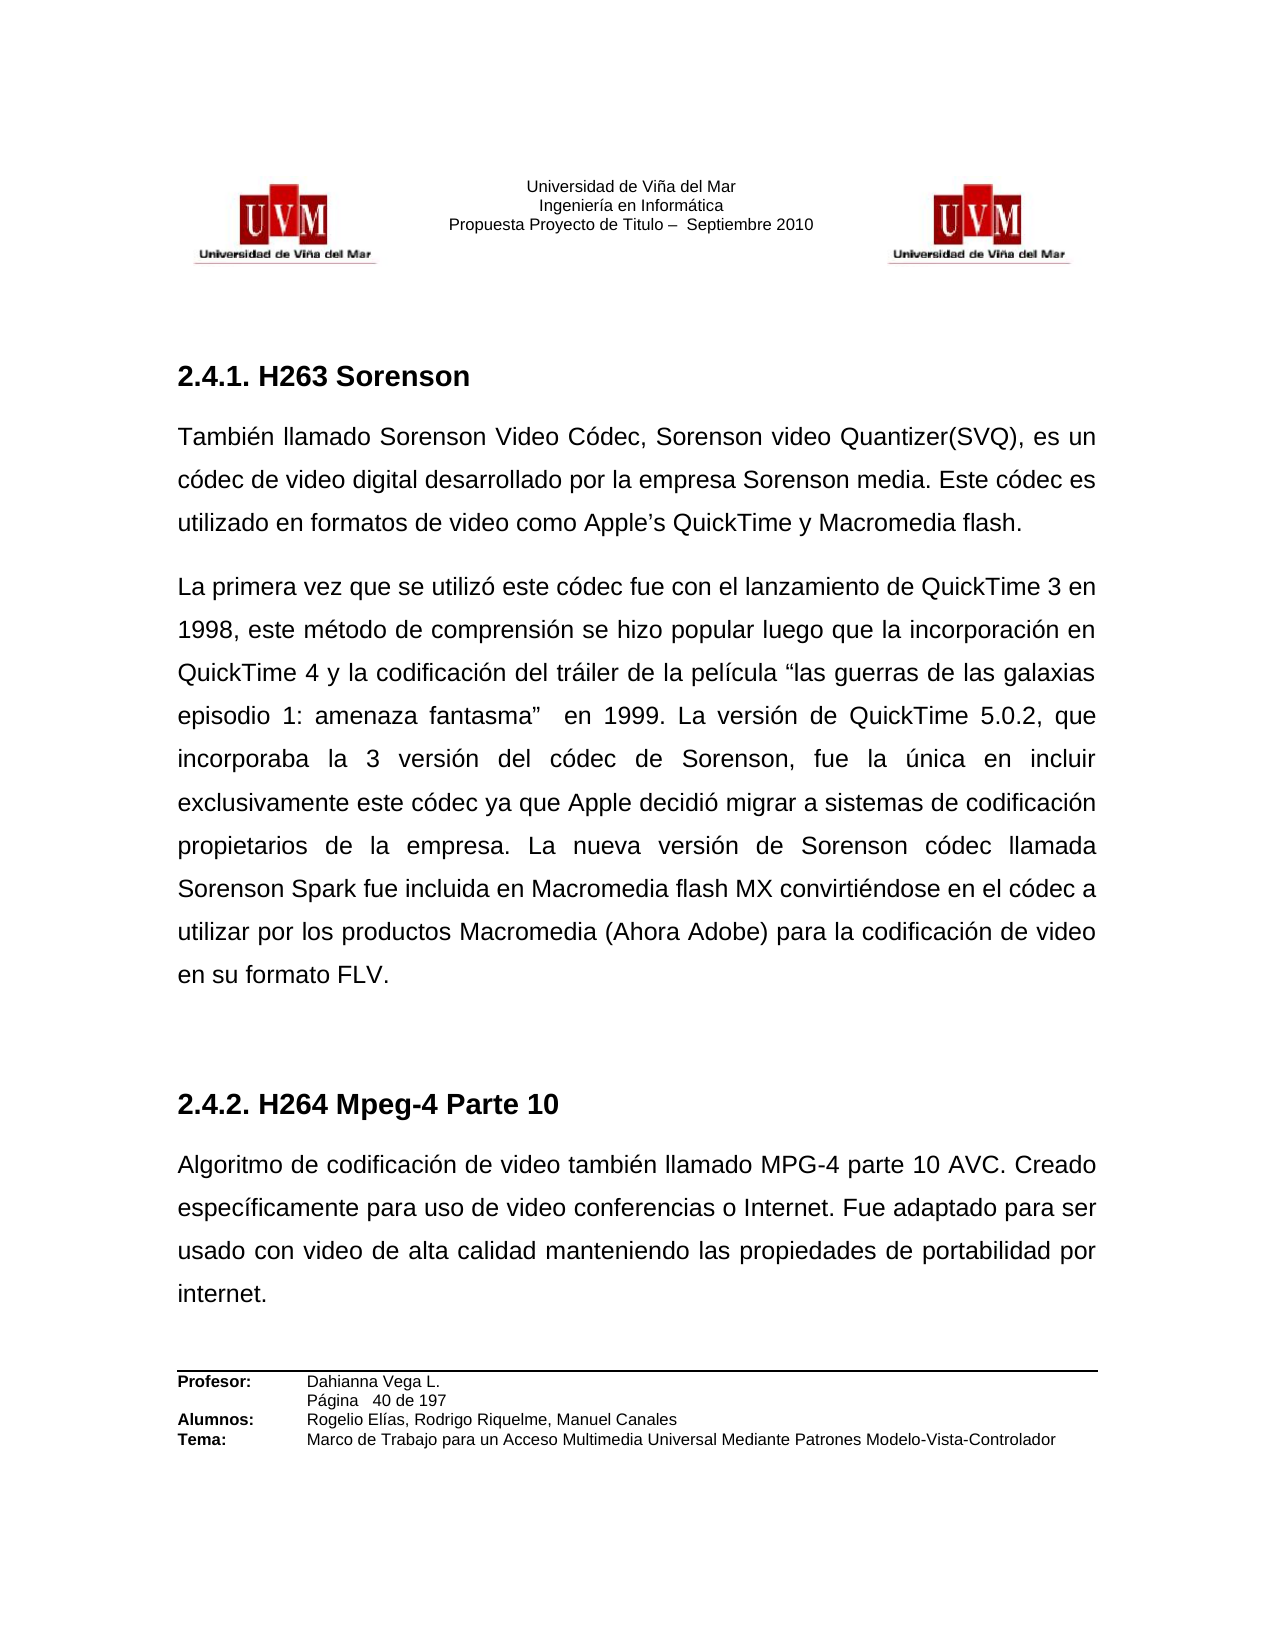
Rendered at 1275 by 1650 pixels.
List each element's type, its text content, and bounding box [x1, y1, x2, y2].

text También llamado Sorenson Video Códec, Sorenson video Quantizer(SVQ), es un códec de video digital desarrollado por la empresa Sorenson media. Este códec es utilizado en formatos de video como Apple’s QuickTime y Macromedia flash. [177, 422, 1098, 537]
subtitle 2.4.2. H264 Mpeg-4 Parte 10 [177, 1087, 1098, 1120]
text Algoritmo de codificación de video también llamado MPG-4 parte 10 AVC. Creado específicamente para uso de video conferencias o Internet. Fue adaptado para ser usado con video de alta calidad manteniendo las propiedades de portabilidad por internet. [177, 1149, 1098, 1308]
text La primera vez que se utilizó este códec fue con el lanzamiento de QuickTime 3 en 1998, este método de comprensión se hizo popular luego que la incorporación en QuickTime 4 y la codificación del tráiler de la película “las guerras de las galaxias episodio 1:amenaza fantasma” en 1999. La versión de QuickTime 5.0.2, que incorporaba la 3 versión del códec de Sorenson, fue la única en incluir exclusivamente este códec ya que Apple decidió migrar a sistemas de codificación propietarios de la empresa. La nueva versión de Sorenson códec llamada SorensonSpark fue incluida en Macromedia flash MX convirtiéndose en el códec a utilizar por los productos Macromedia (Ahora Adobe) para la codificación de video en su formato FLV. [177, 572, 1098, 989]
picture [177, 176, 390, 267]
subtitle 2.4.1. H263 Sorenson [177, 359, 1098, 392]
picture [871, 176, 1084, 267]
